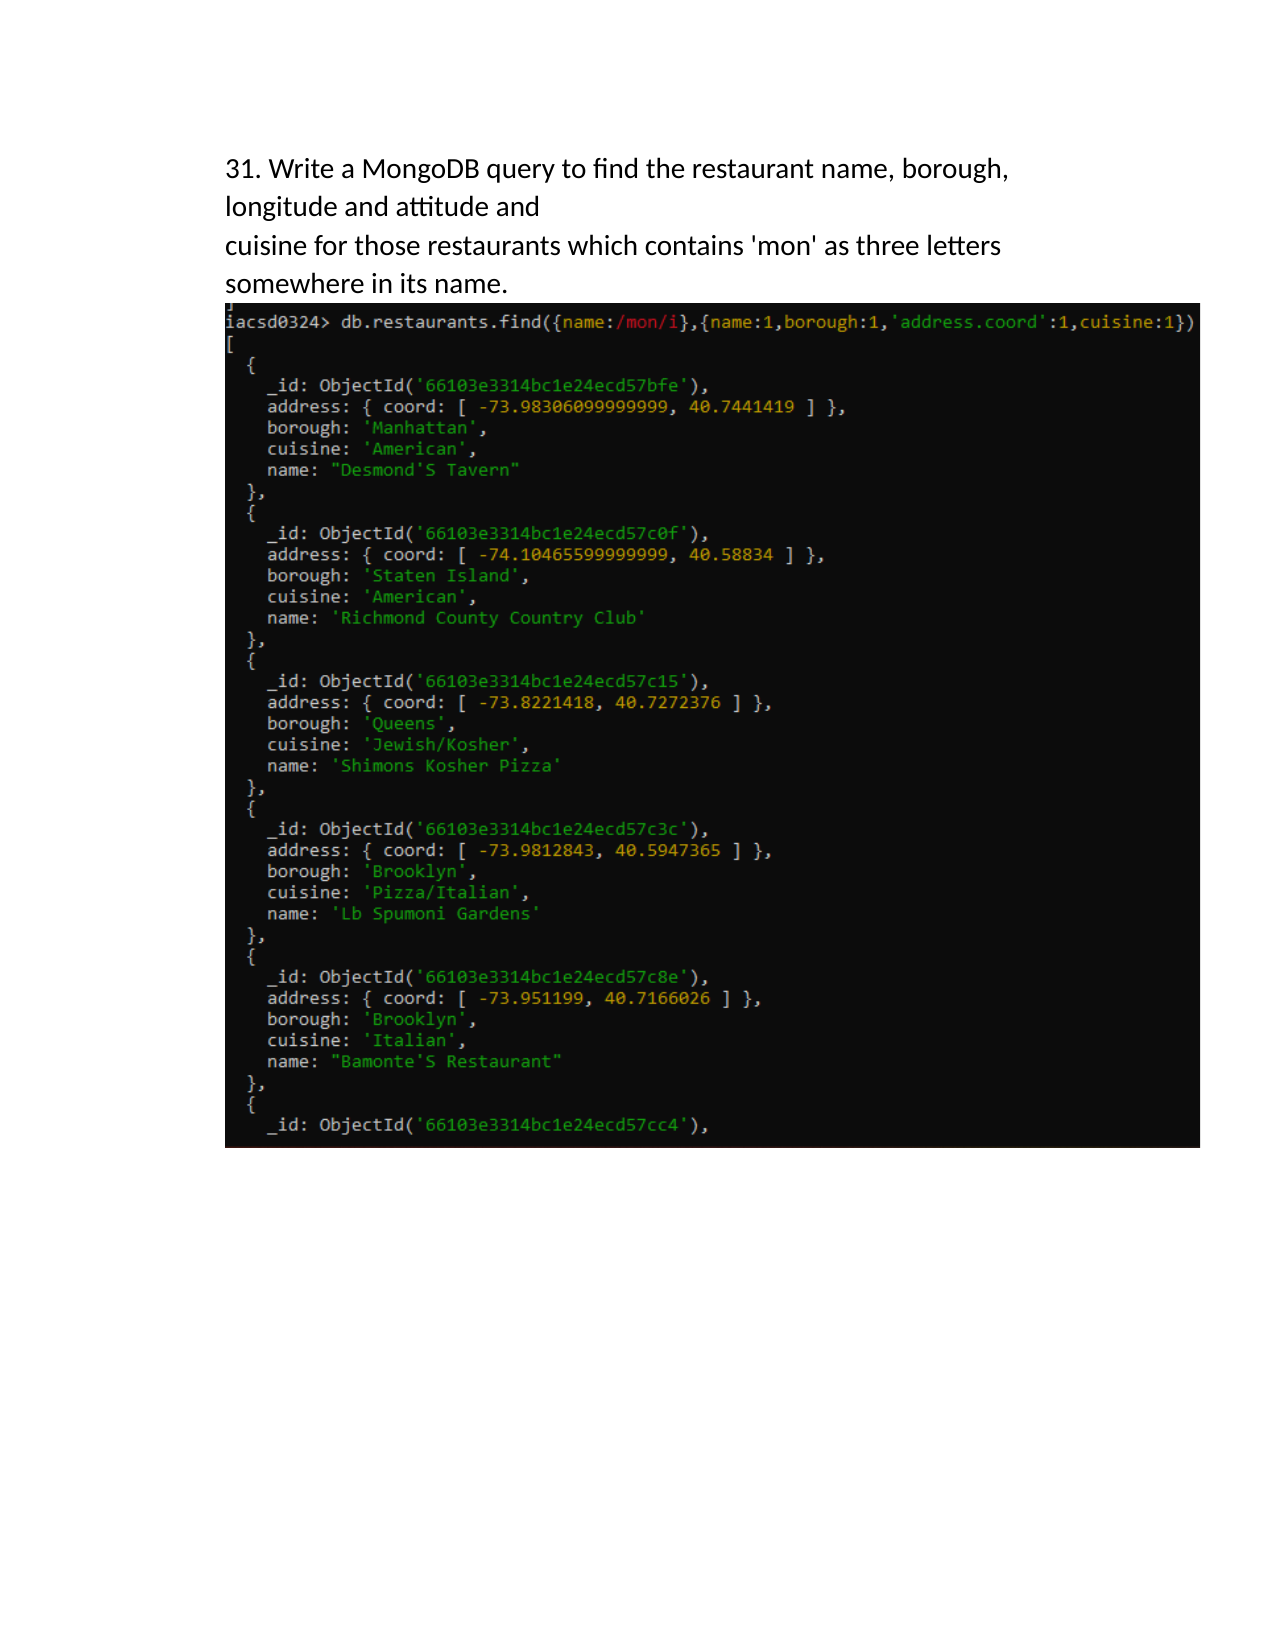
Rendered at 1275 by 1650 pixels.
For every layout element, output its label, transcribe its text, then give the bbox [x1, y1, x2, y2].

list 31. Write a MongoDB query to find the restaurant name, borough, longitude and attitude and [225, 150, 1125, 224]
list cuisine for those restaurants which contains 'mon' as three letters somewhere in its name. [225, 227, 1125, 301]
picture [225, 303, 1200, 1148]
